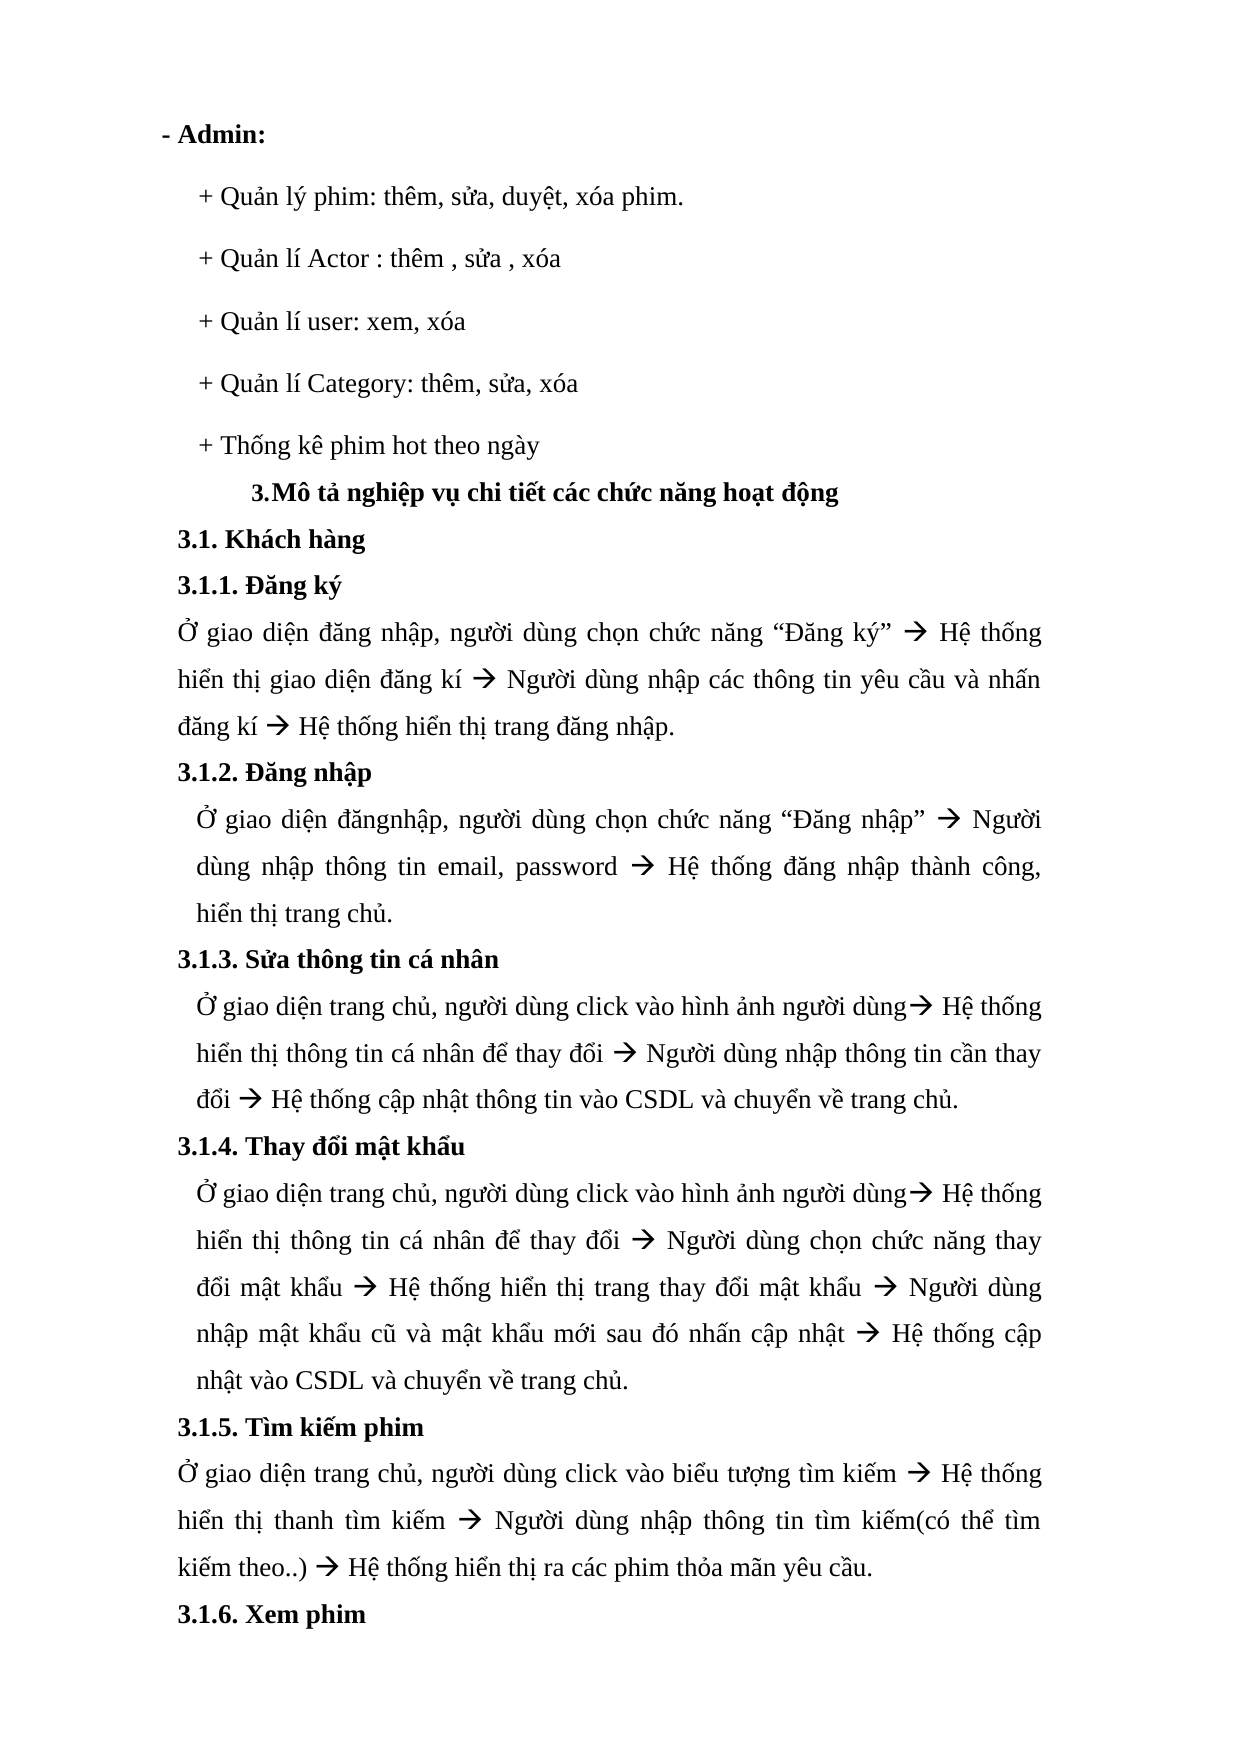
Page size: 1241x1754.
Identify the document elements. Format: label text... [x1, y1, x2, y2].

text + Quản lí Category: thêm, sửa, xóa [198, 367, 1042, 398]
text + Quản lí Actor : thêm , sửa , xóa [198, 243, 1042, 274]
text + Quản lý phim: thêm, sửa, duyệt, xóa phim. [198, 180, 1042, 211]
list Ở giao diện đăng nhập, người dùng chọn chức năng “Đăng ký” Hệ thống hiển thị giao diện đăng kí Người dùng nhập các thông tin yêu cầu và nhấn đăng kí Hệ thống hiển thị trang đăng nhập. [177, 616, 1042, 741]
list Ở giao diện trang chủ, người dùng click vào hình ảnh người dùng Hệ thống hiển thị thông tin cá nhân để thay đổi Người dùng chọn chức năng thay đổi mật khẩu Hệ thống hiển thị trang thay đổi mật khẩu Người dùng nhập mật khẩu cũ và mật khẩu mới sau đó nhấn cập nhật Hệ thống cập nhật vào CSDL và chuyển về trang chủ. [196, 1177, 1042, 1395]
list Ở giao diện trang chủ, người dùng click vào biểu tượng tìm kiếm Hệ thống hiển thị thanh tìm kiếm Người dùng nhập thông tin tìm kiếm(có thể tìm kiếm theo..) Hệ thống hiển thị ra các phim thỏa mãn yêu cầu. [177, 1458, 1042, 1582]
text + Quản lí user: xem, xóa [198, 305, 1042, 336]
list Ở giao diện trang chủ, người dùng click vào hình ảnh người dùng Hệ thống hiển thị thông tin cá nhân để thay đổi Người dùng nhập thông tin cần thay đổi Hệ thống cập nhật thông tin vào CSDL và chuyển về trang chủ. [196, 990, 1042, 1115]
subtitle Mô tả nghiệp vụ chi tiết các chức năng hoạt động [251, 476, 1042, 507]
subtitle 3.1.3. Sửa thông tin cá nhân [177, 943, 1042, 974]
subtitle 3.1.4. Thay đổi mật khẩu [177, 1131, 1042, 1162]
subtitle 3.1.5. Tìm kiếm phim [177, 1411, 1042, 1442]
text + Thống kê phim hot theo ngày [198, 429, 1042, 461]
subtitle 3.1.6. Xem phim [177, 1598, 1042, 1629]
subtitle 3.1.1. Đăng ký [177, 569, 1042, 601]
subtitle 3.1.2. Đăng nhập [177, 757, 1042, 788]
subtitle 3.1. Khách hàng [177, 523, 1042, 554]
list Admin: [161, 118, 1042, 149]
list Ở giao diện đăngnhập, người dùng chọn chức năng “Đăng nhập” Người dùng nhập thông tin email, password Hệ thống đăng nhập thành công, hiển thị trang chủ. [196, 803, 1042, 928]
